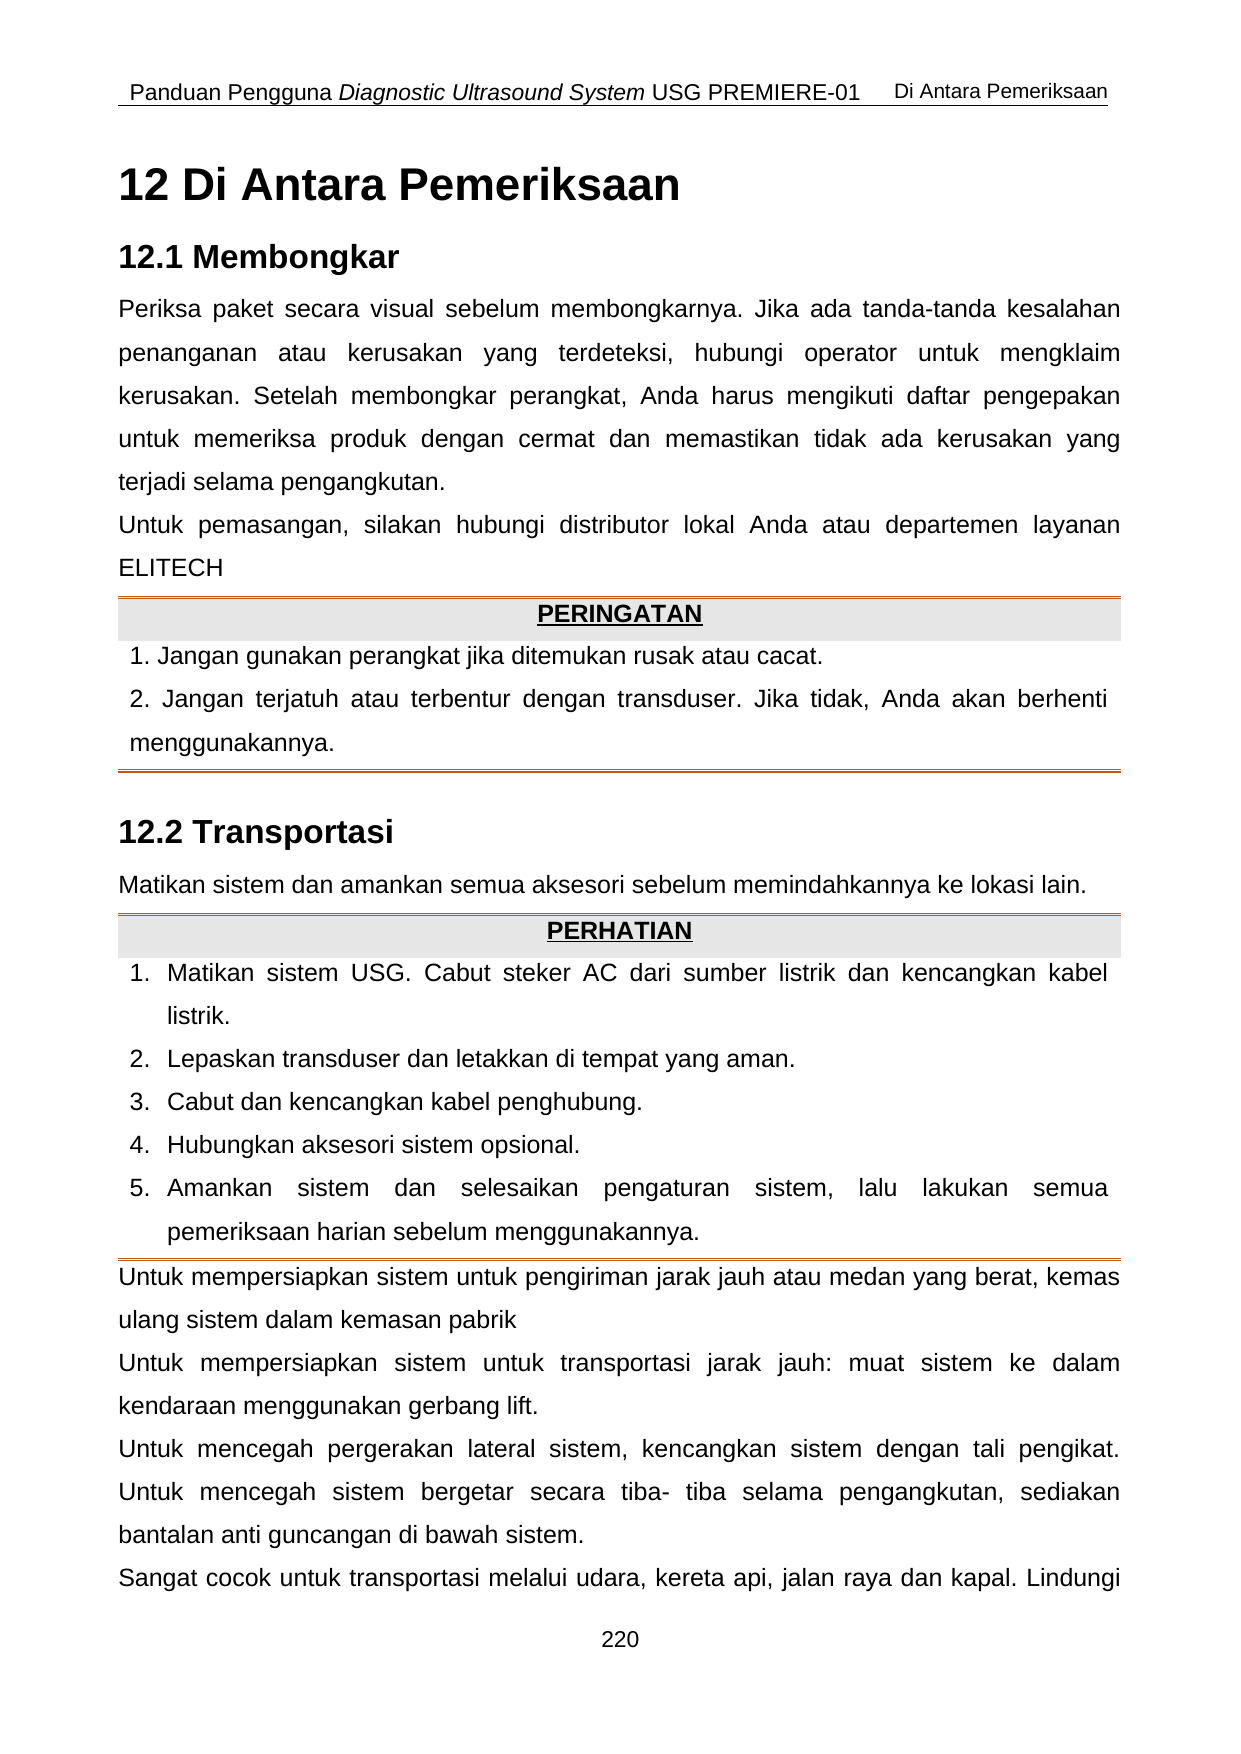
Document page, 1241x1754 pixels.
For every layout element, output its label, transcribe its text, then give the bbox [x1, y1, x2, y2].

text Periksa paket secara visual sebelum membongkarnya. Jika ada tanda-tanda kesalahan penanganan atau kerusakan yang terdeteksi, hubungi operator untuk mengklaim kerusakan. Setelah membongkar perangkat, Anda harus mengikuti daftar pengepakan untuk memeriksa produk dengan cermat dan memastikan tidak ada kerusakan yang terjadi selama pengangkutan. [118, 294, 1122, 496]
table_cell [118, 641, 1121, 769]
text Untuk mempersiapkan sistem untuk pengiriman jarak jauh atau medan yang berat, kemas ulang sistem dalam kemasan pabrik [118, 1261, 1122, 1333]
text Matikan sistem dan amankan semua aksesori sebelum memindahkannya ke lokasi lain. [118, 869, 1122, 898]
subtitle 12.1 Membongkar [118, 237, 1122, 275]
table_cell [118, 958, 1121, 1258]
subtitle 12.2 Transportasi [118, 812, 1122, 850]
text Untuk mencegah pergerakan lateral sistem, kencangkan sistem dengan tali pengikat. Untuk mencegah sistem bergetar secara tiba- tiba selama pengangkutan, sediakan bantalan anti guncangan di bawah sistem. [118, 1434, 1122, 1549]
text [118, 1563, 1122, 1592]
subtitle 12 Di Antara Pemeriksaan [118, 158, 1122, 210]
text Untuk pemasangan, silakan hubungi distributor lokal Anda atau departemen layanan ELITECH [118, 510, 1122, 582]
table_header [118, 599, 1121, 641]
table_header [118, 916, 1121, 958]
text Untuk mempersiapkan sistem untuk transportasi jarak jauh: muat sistem ke dalam kendaraan menggunakan gerbang lift. [118, 1348, 1122, 1419]
